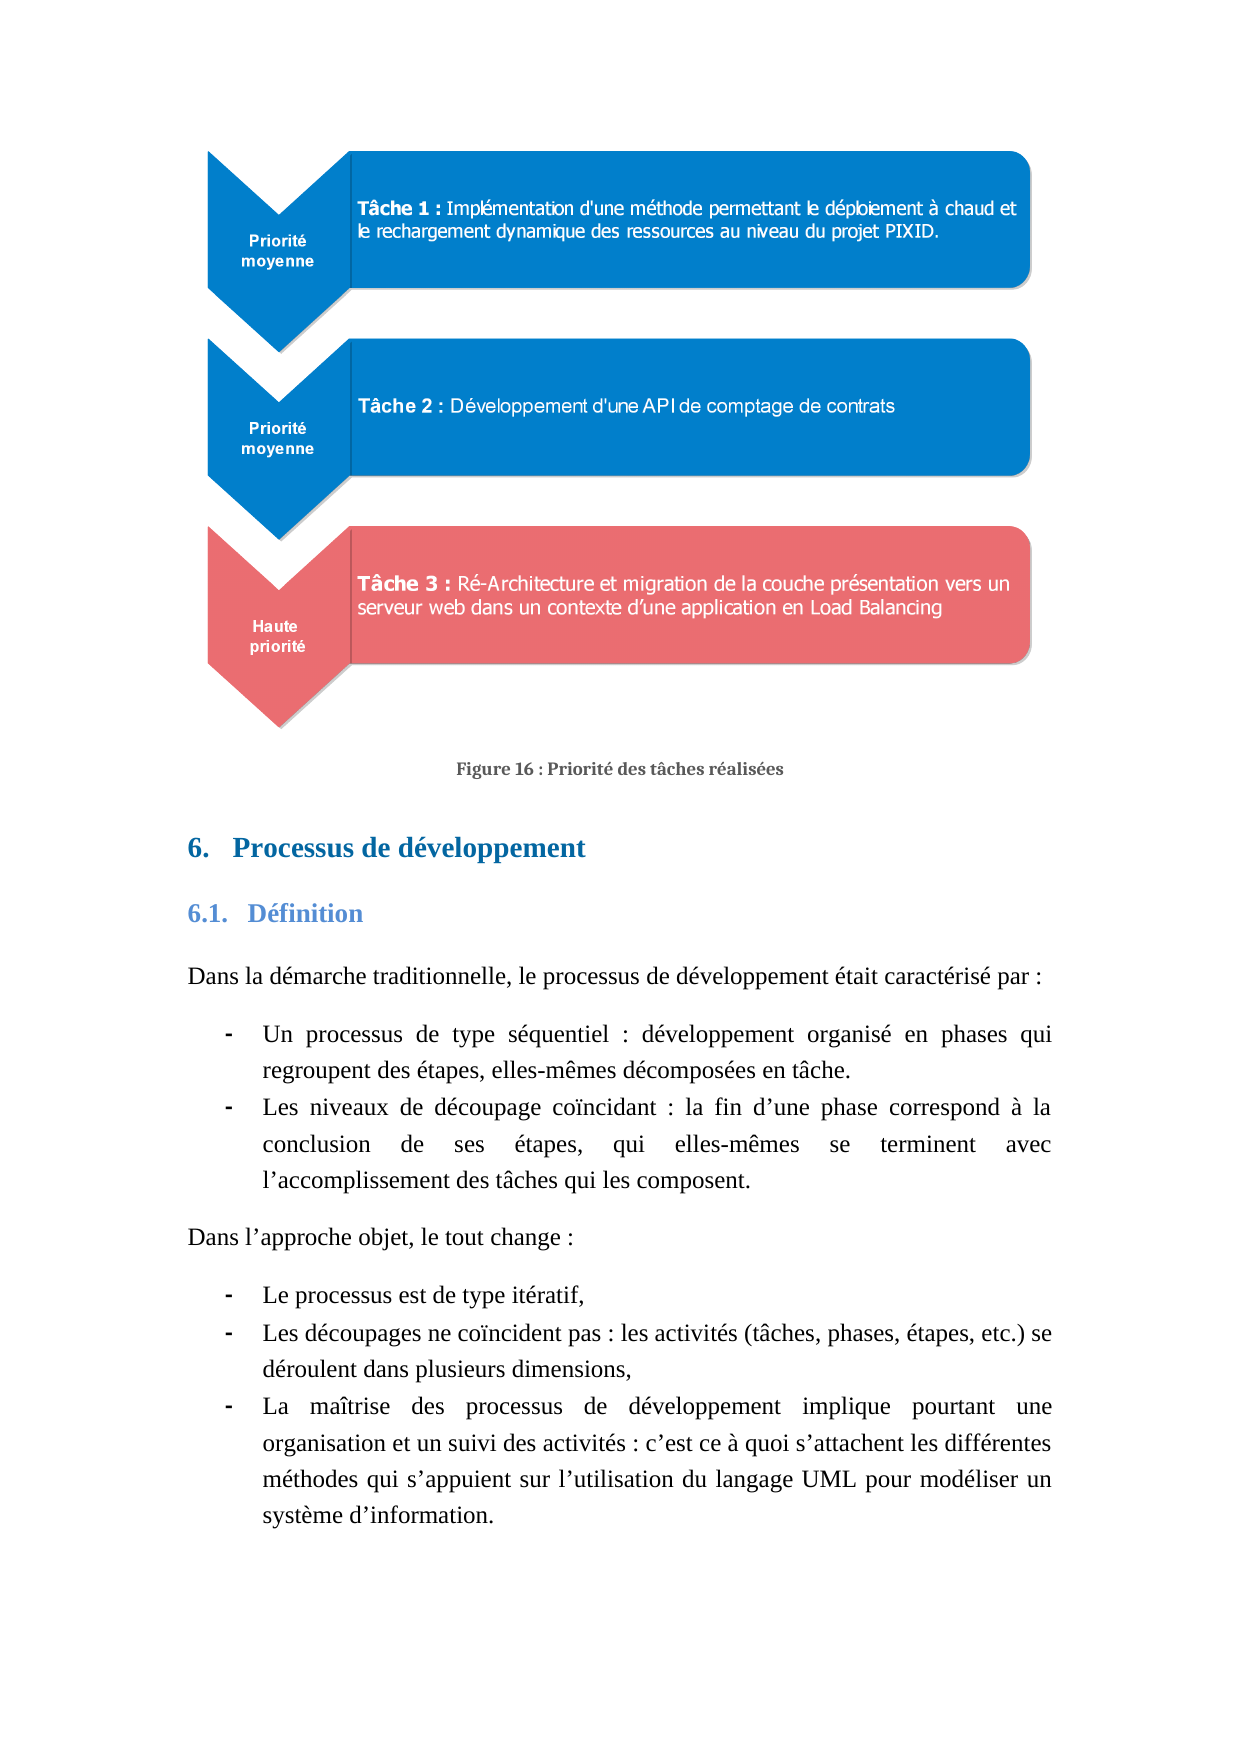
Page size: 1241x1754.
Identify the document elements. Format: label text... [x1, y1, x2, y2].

list Les niveaux de découpage coïncidant : la fin d’une phase correspond à la conclusion de ses étapes, qui elles-mêmes se terminent avec l’accomplissement des tâches qui les composent. [225, 1092, 1053, 1194]
text Dans l’approche objet, le tout change : [187, 1222, 1053, 1251]
list Le processus est de type itératif, [225, 1279, 1053, 1309]
text Dans la démarche traditionnelle, le processus de développement était caractérisé par : [187, 961, 1053, 990]
picture [206, 150, 1034, 731]
subtitle Définition [187, 897, 1053, 928]
list Les découpages ne coïncident pas : les activités (tâches, phases, étapes, etc.) se déroulent dans plusieurs dimensions, [225, 1317, 1053, 1383]
list La maîtrise des processus de développement implique pourtant une organisation et un suivi des activités : c’est ce à quoi s’attachent les différentes méthodes qui s’appuient sur l’utilisation du langage UML pour modéliser un système d’information. [225, 1391, 1053, 1529]
list Un processus de type séquentiel : développement organisé en phases qui regroupent des étapes, elles-mêmes décomposées en tâche. [225, 1018, 1053, 1084]
subtitle Processus de développement [187, 830, 1053, 864]
